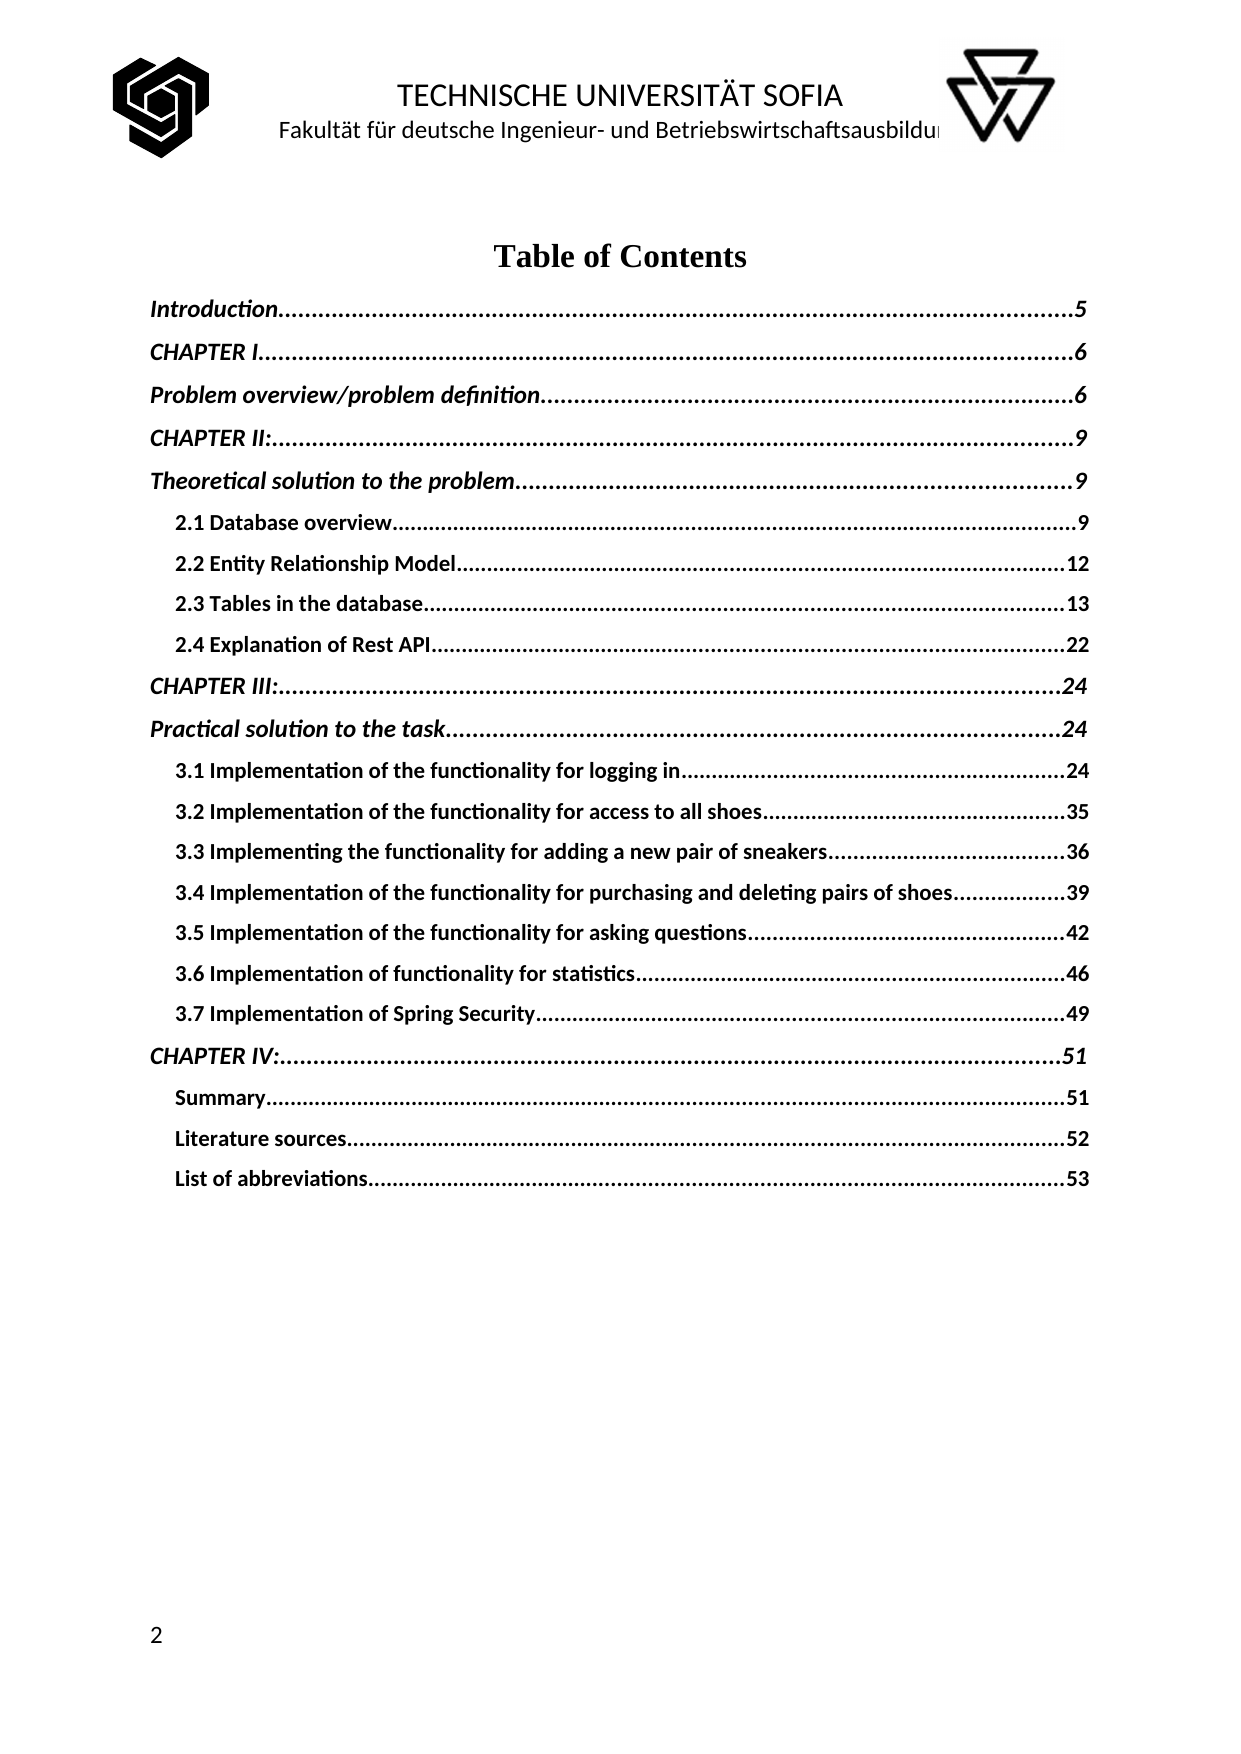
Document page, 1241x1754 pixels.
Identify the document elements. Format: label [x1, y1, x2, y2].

picture [937, 37, 1065, 150]
